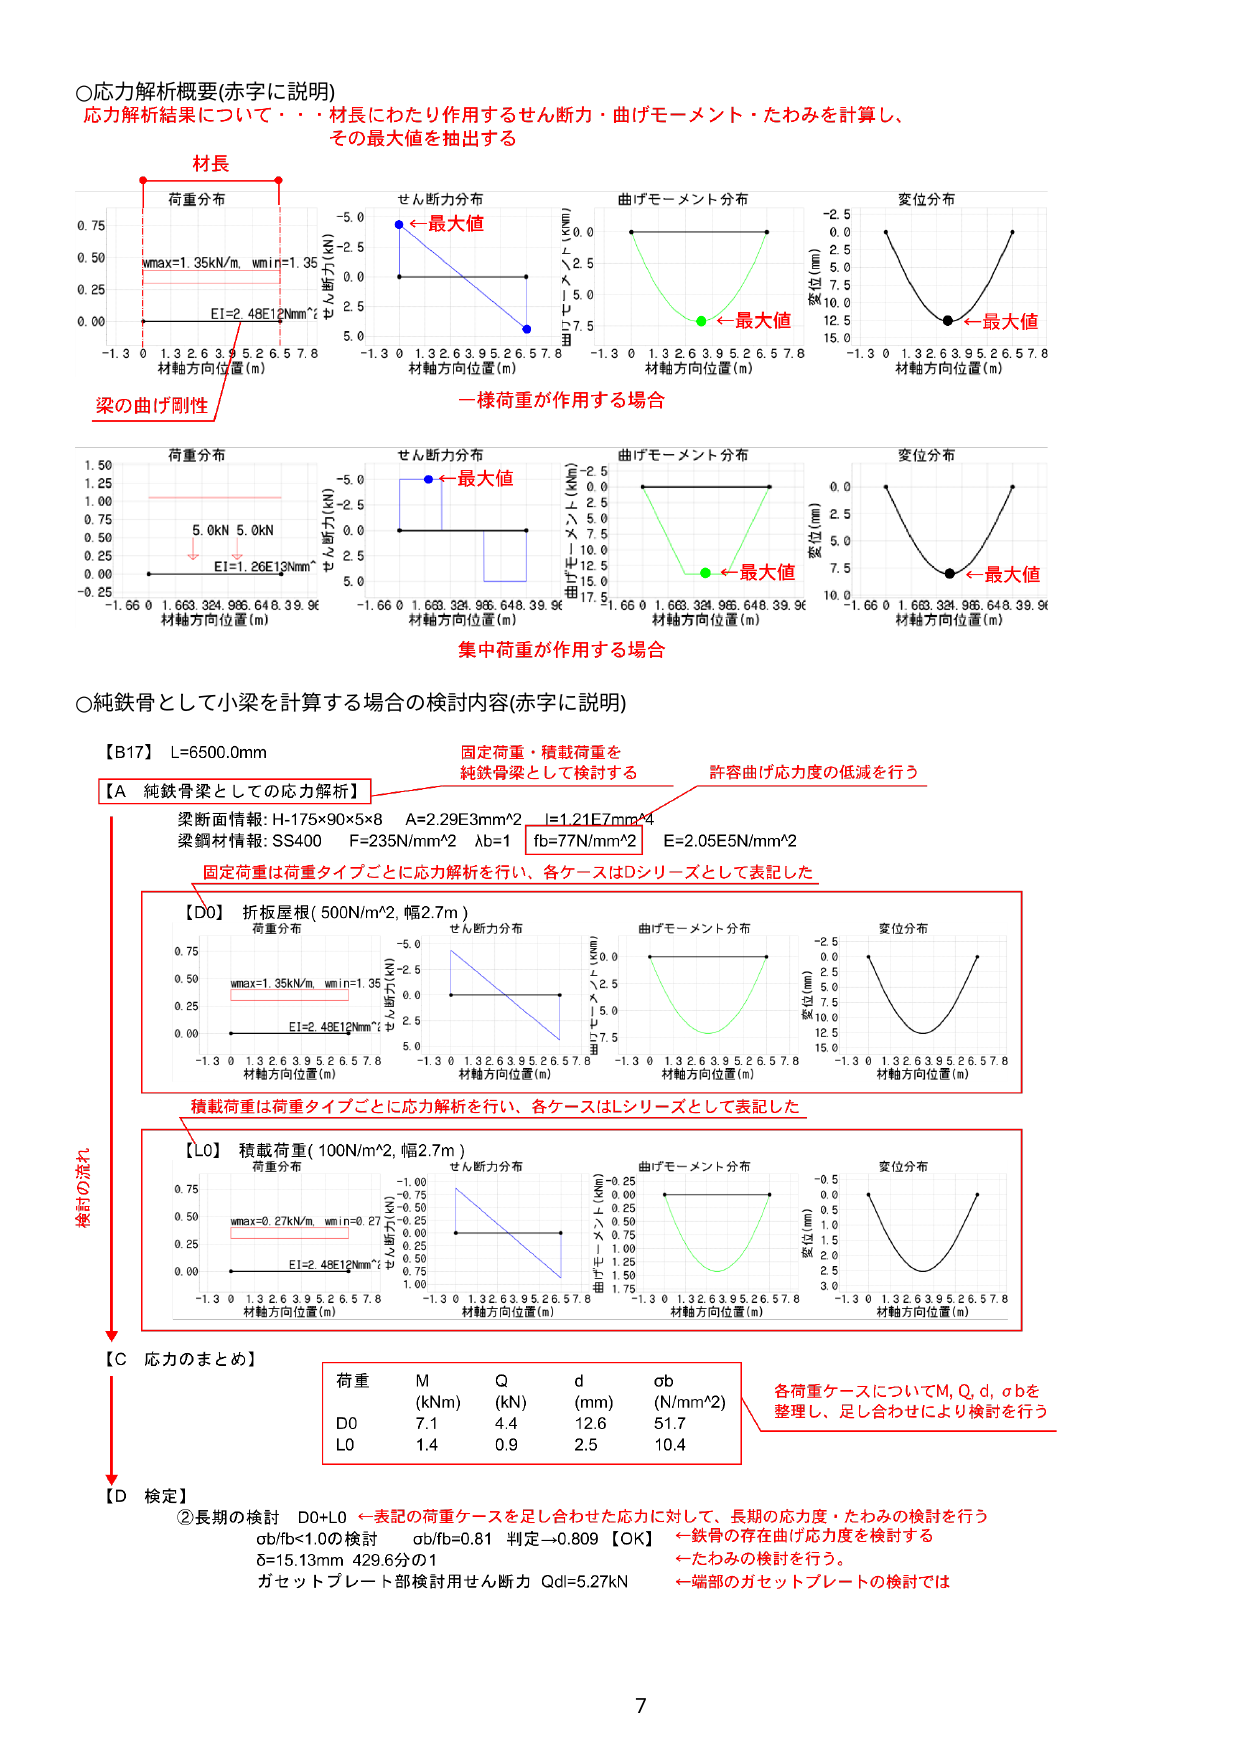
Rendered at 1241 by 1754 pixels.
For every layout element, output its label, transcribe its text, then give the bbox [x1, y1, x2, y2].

picture [75, 744, 1057, 1589]
text ○応力解析概要(赤字に説明) [75, 75, 1165, 105]
text ○純鉄骨として小梁を計算する場合の検討内容(赤字に説明) [75, 686, 1165, 716]
picture [75, 105, 1048, 658]
